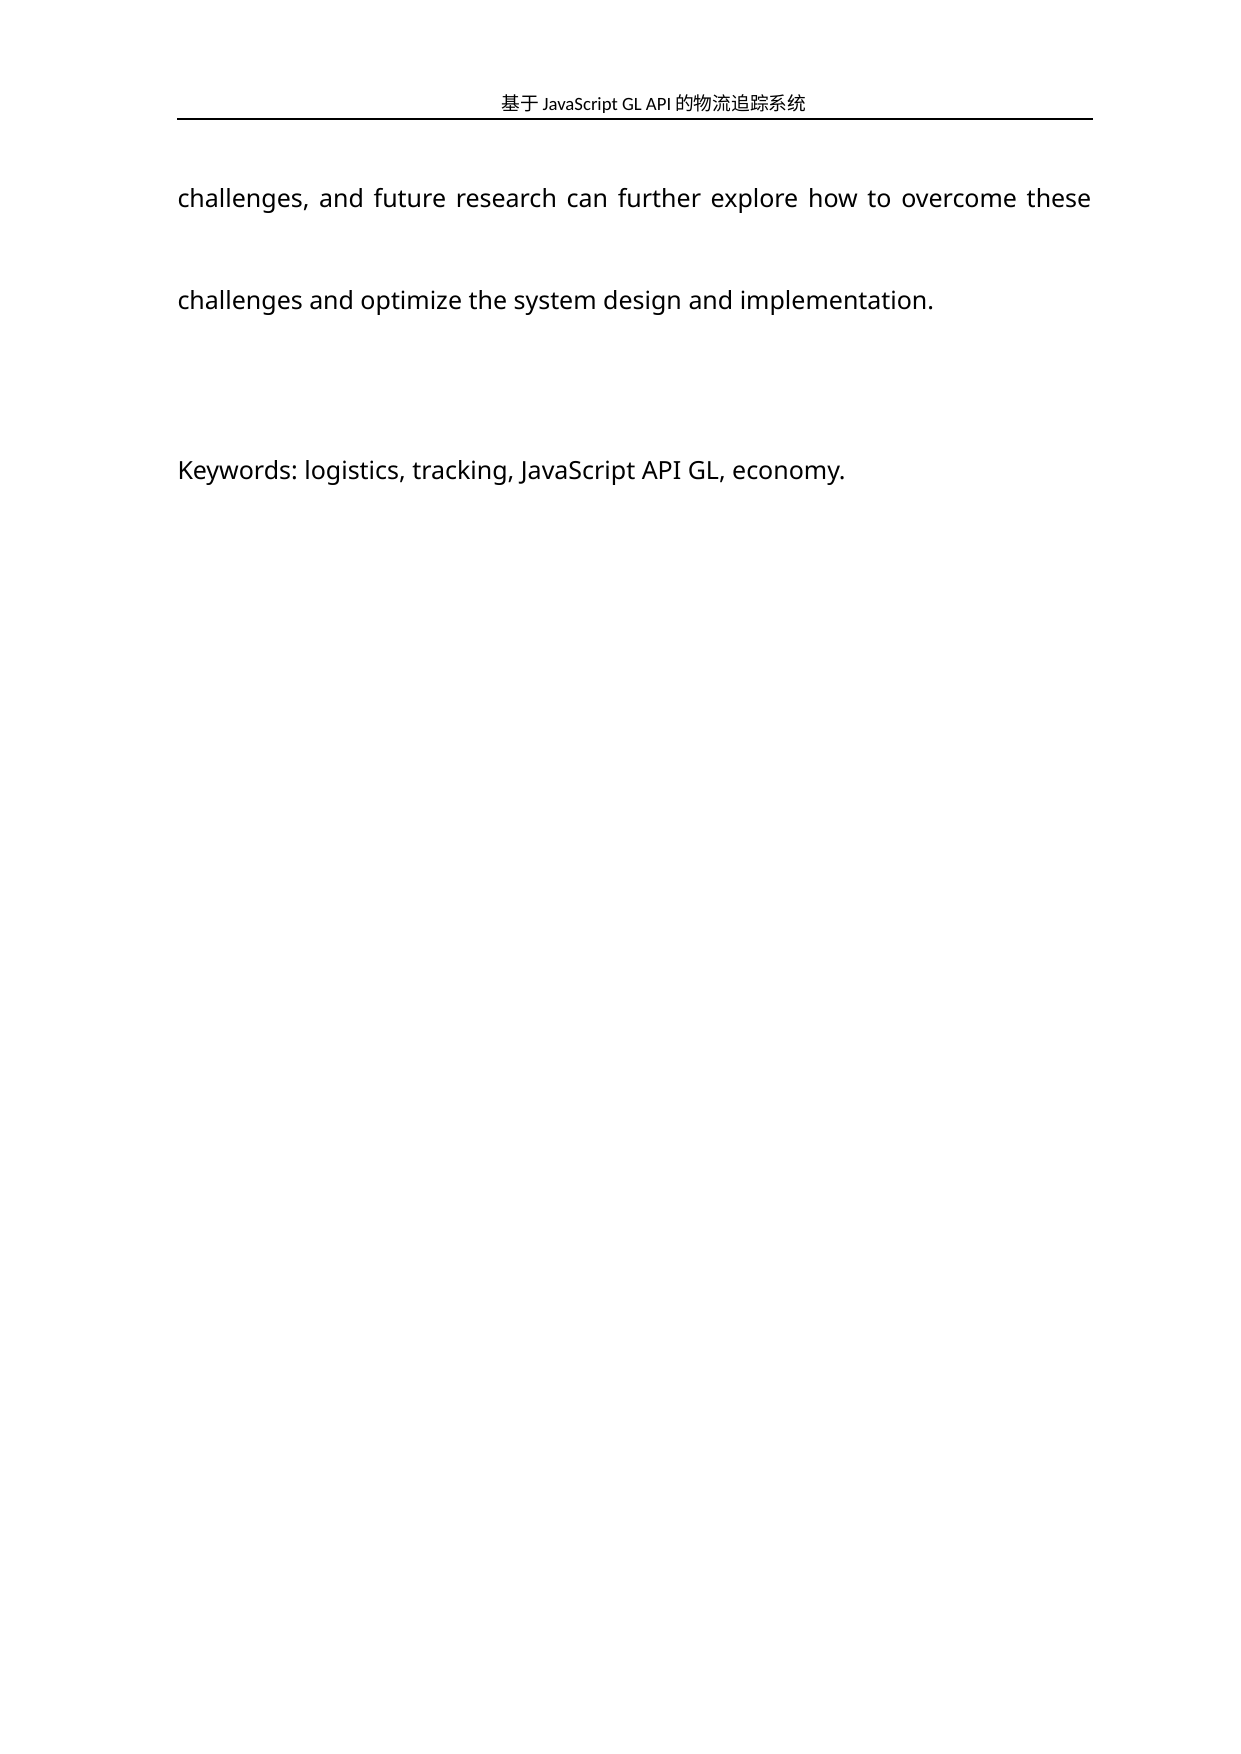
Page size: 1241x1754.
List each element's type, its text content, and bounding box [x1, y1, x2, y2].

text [177, 164, 1093, 334]
text Keywords: logistics, tracking, JavaScript API GL, economy. [177, 436, 1093, 503]
